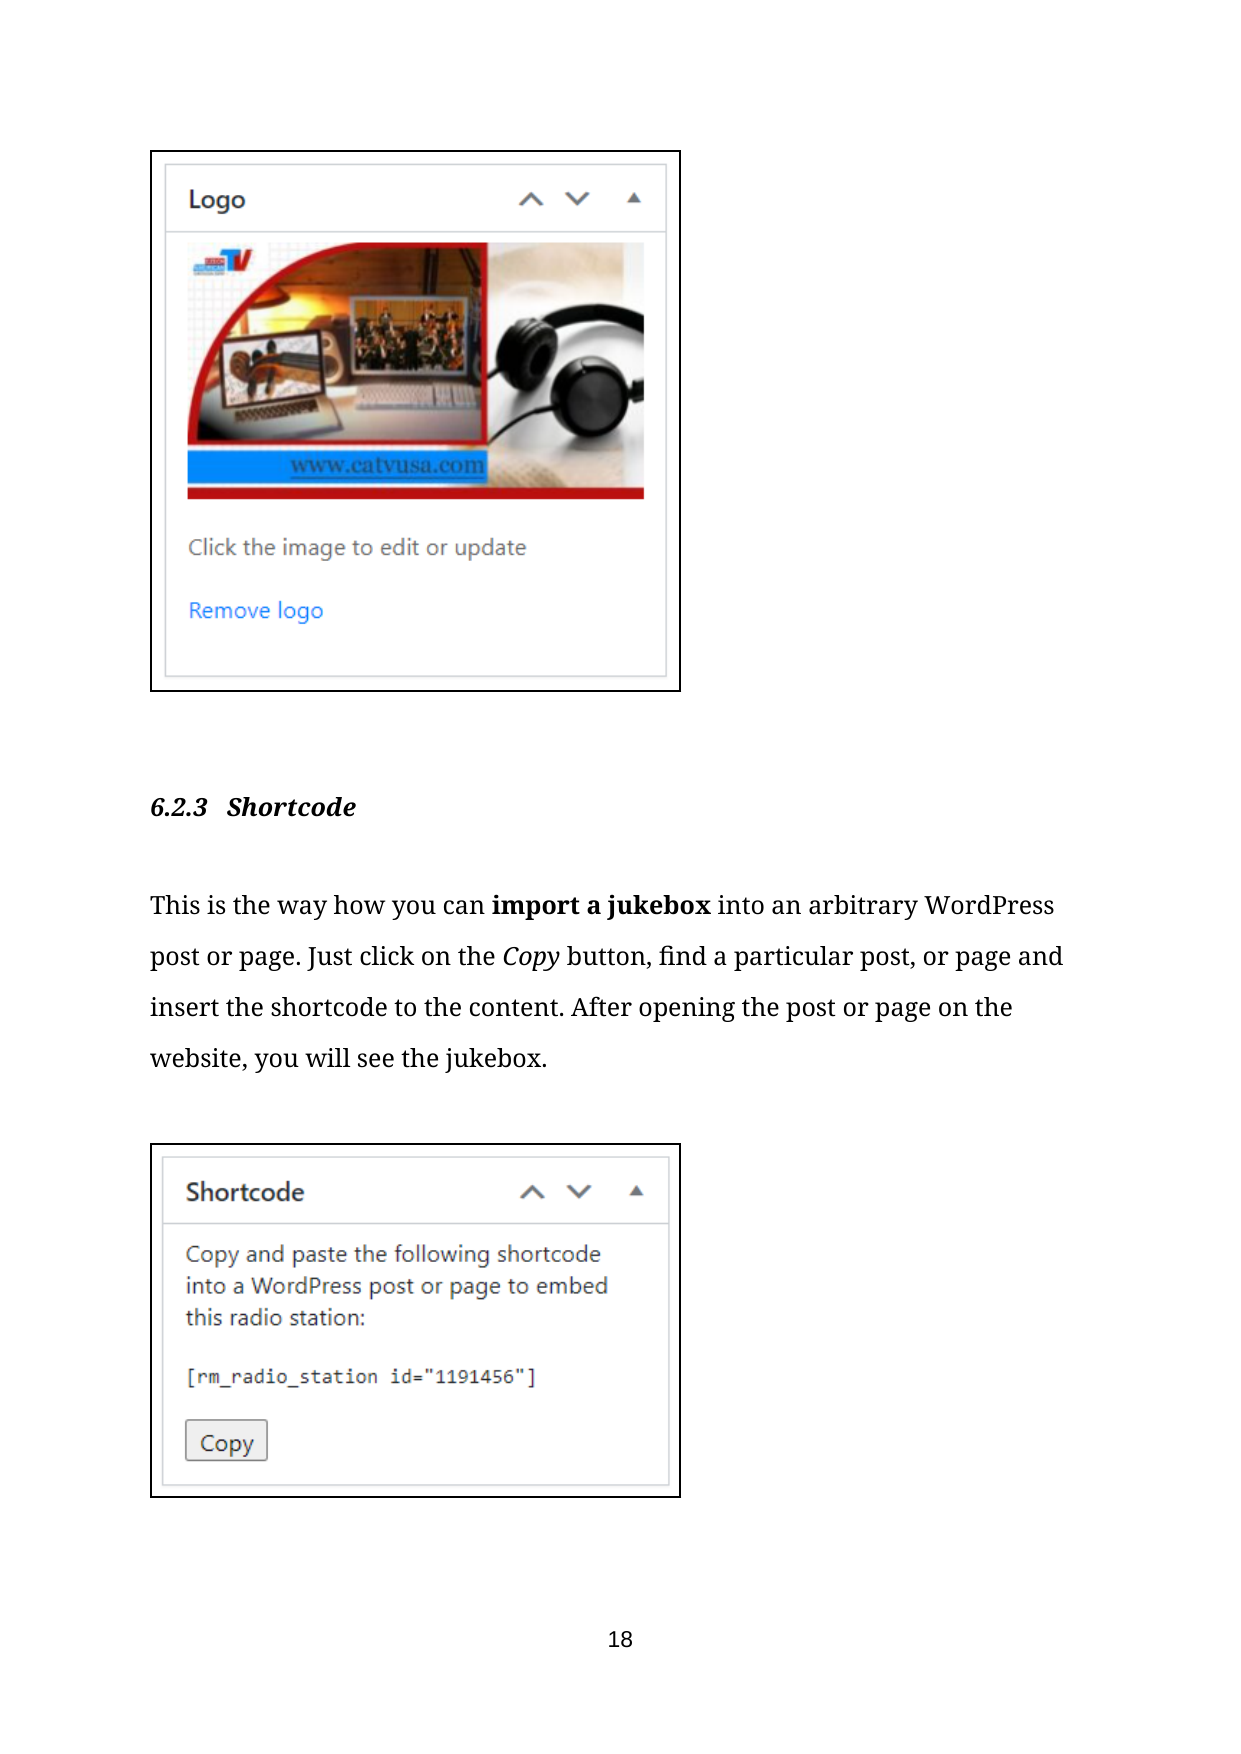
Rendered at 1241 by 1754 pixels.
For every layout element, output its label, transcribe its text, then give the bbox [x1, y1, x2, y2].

picture [152, 1145, 679, 1496]
text This is the way how you can import a jukebox into an arbitrary WordPress post or page. Just click on the Copy button, find a particular post, or page and insert the shortcode to the content. After opening the post or page on the website, you will see the jukebox. [150, 888, 1090, 1075]
picture [152, 152, 679, 690]
subtitle 6.2.3 Shortcode [150, 789, 1090, 823]
